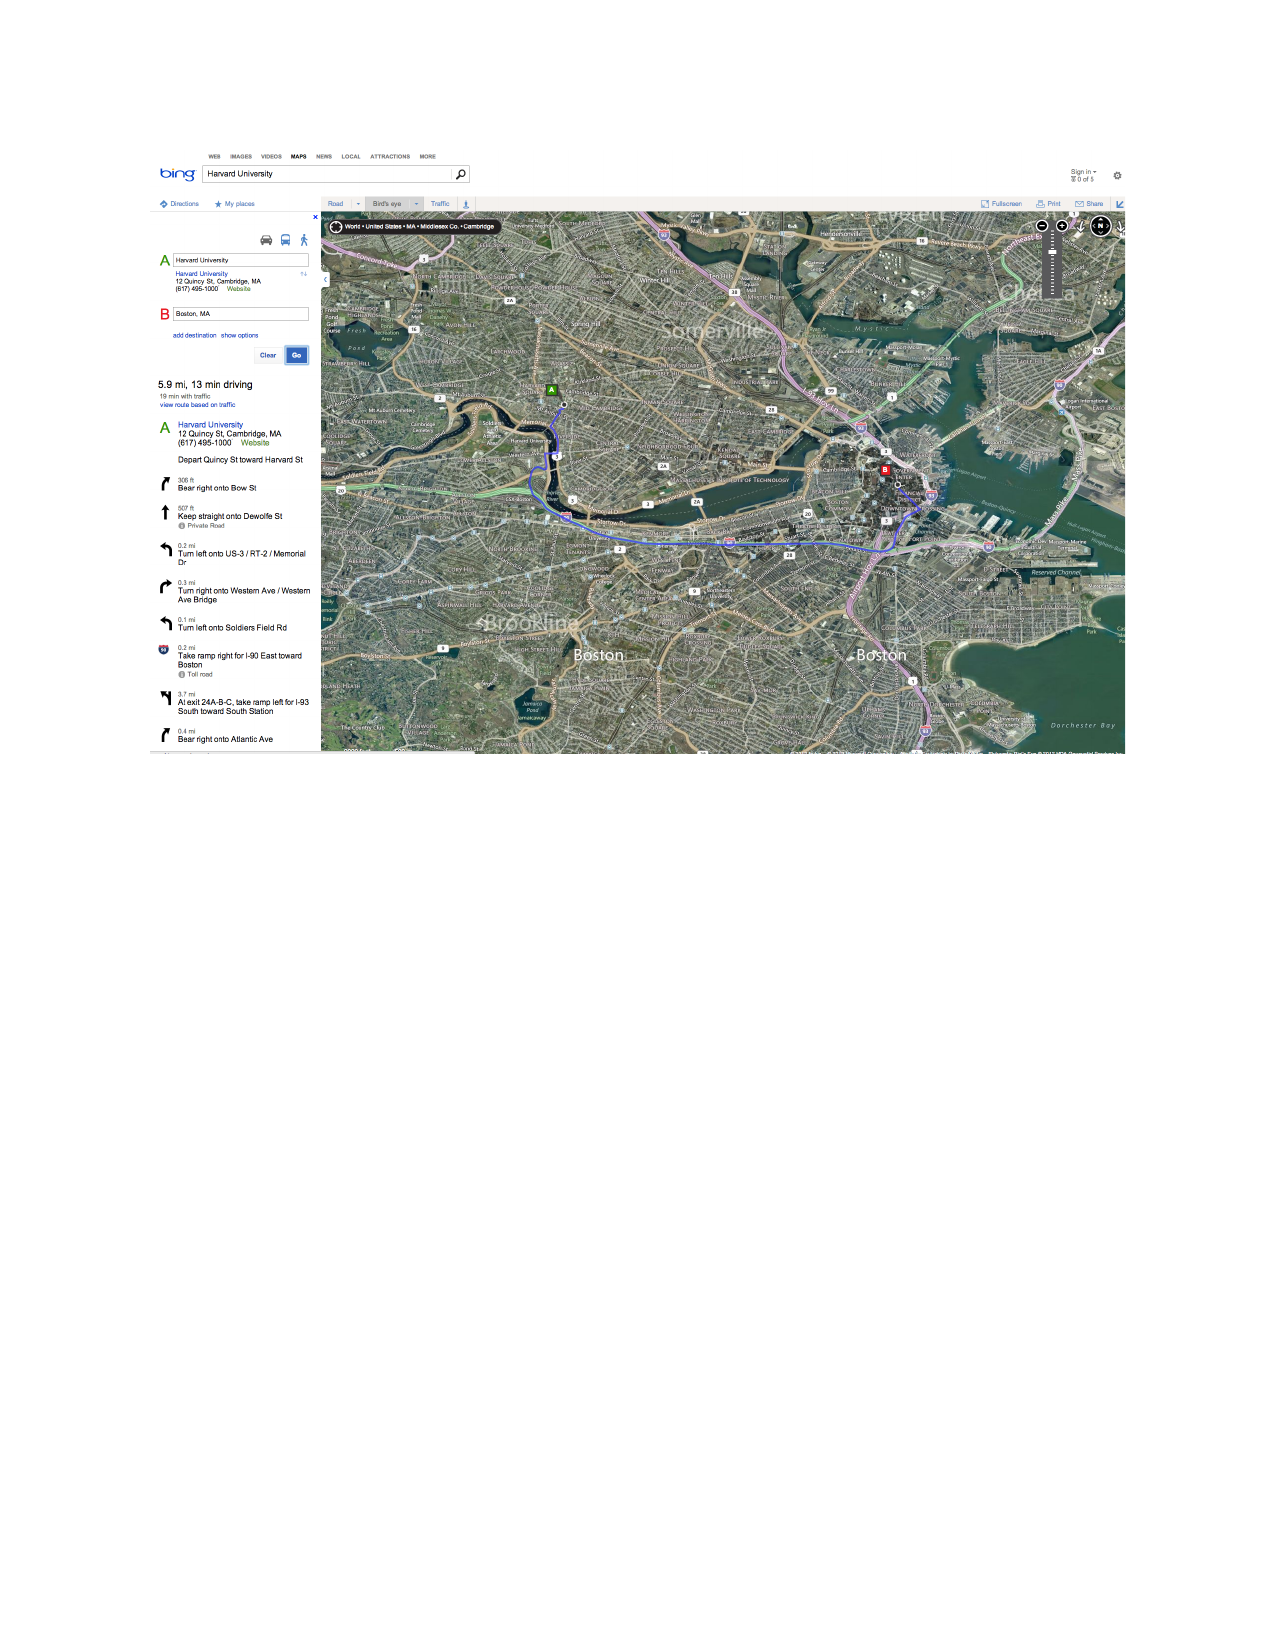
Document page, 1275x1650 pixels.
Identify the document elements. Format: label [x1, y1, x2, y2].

picture [150, 150, 1125, 754]
